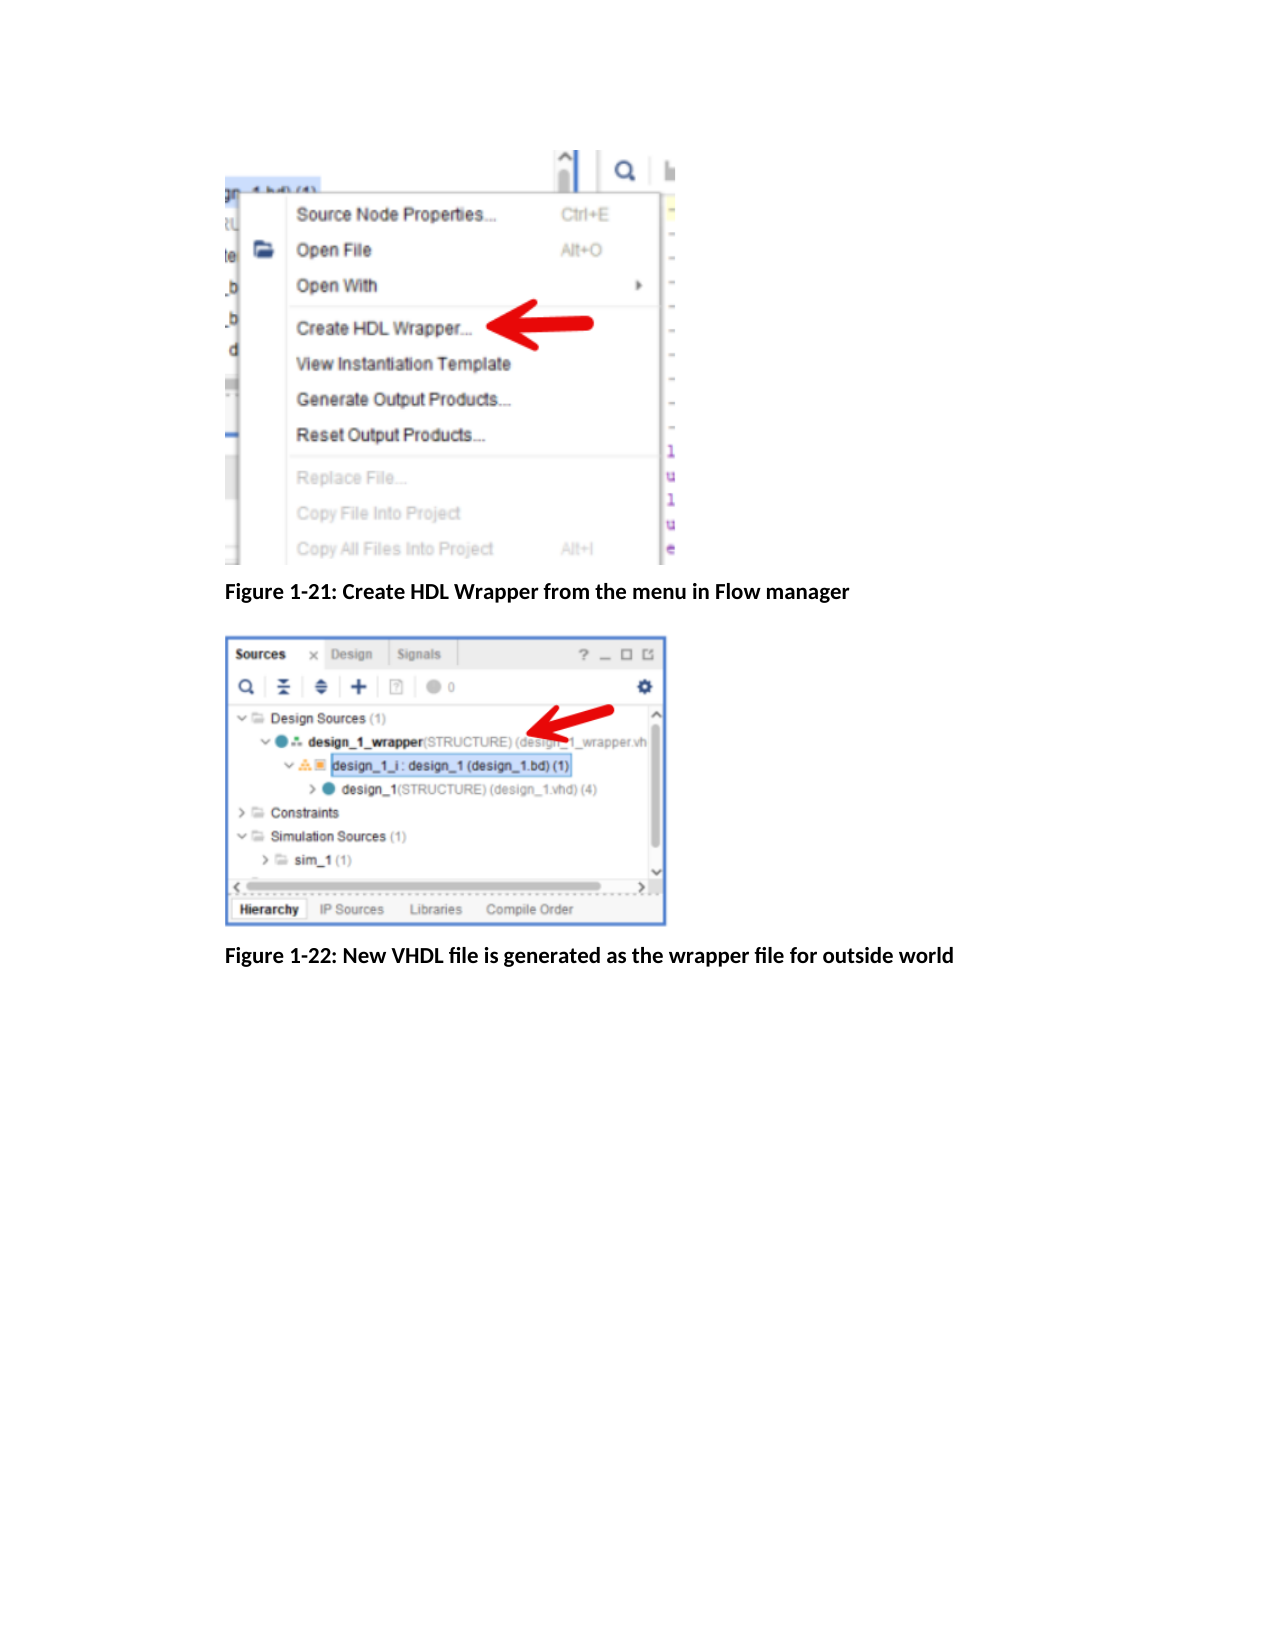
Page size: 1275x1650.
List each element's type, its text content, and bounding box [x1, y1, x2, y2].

text Figure 1-21: Create HDL Wrapper from the menu in Flow manager [225, 577, 1125, 605]
picture [225, 630, 675, 929]
text Figure 1-22: New VHDL file is generated as the wrapper file for outside world [225, 941, 1125, 969]
picture [225, 150, 675, 565]
